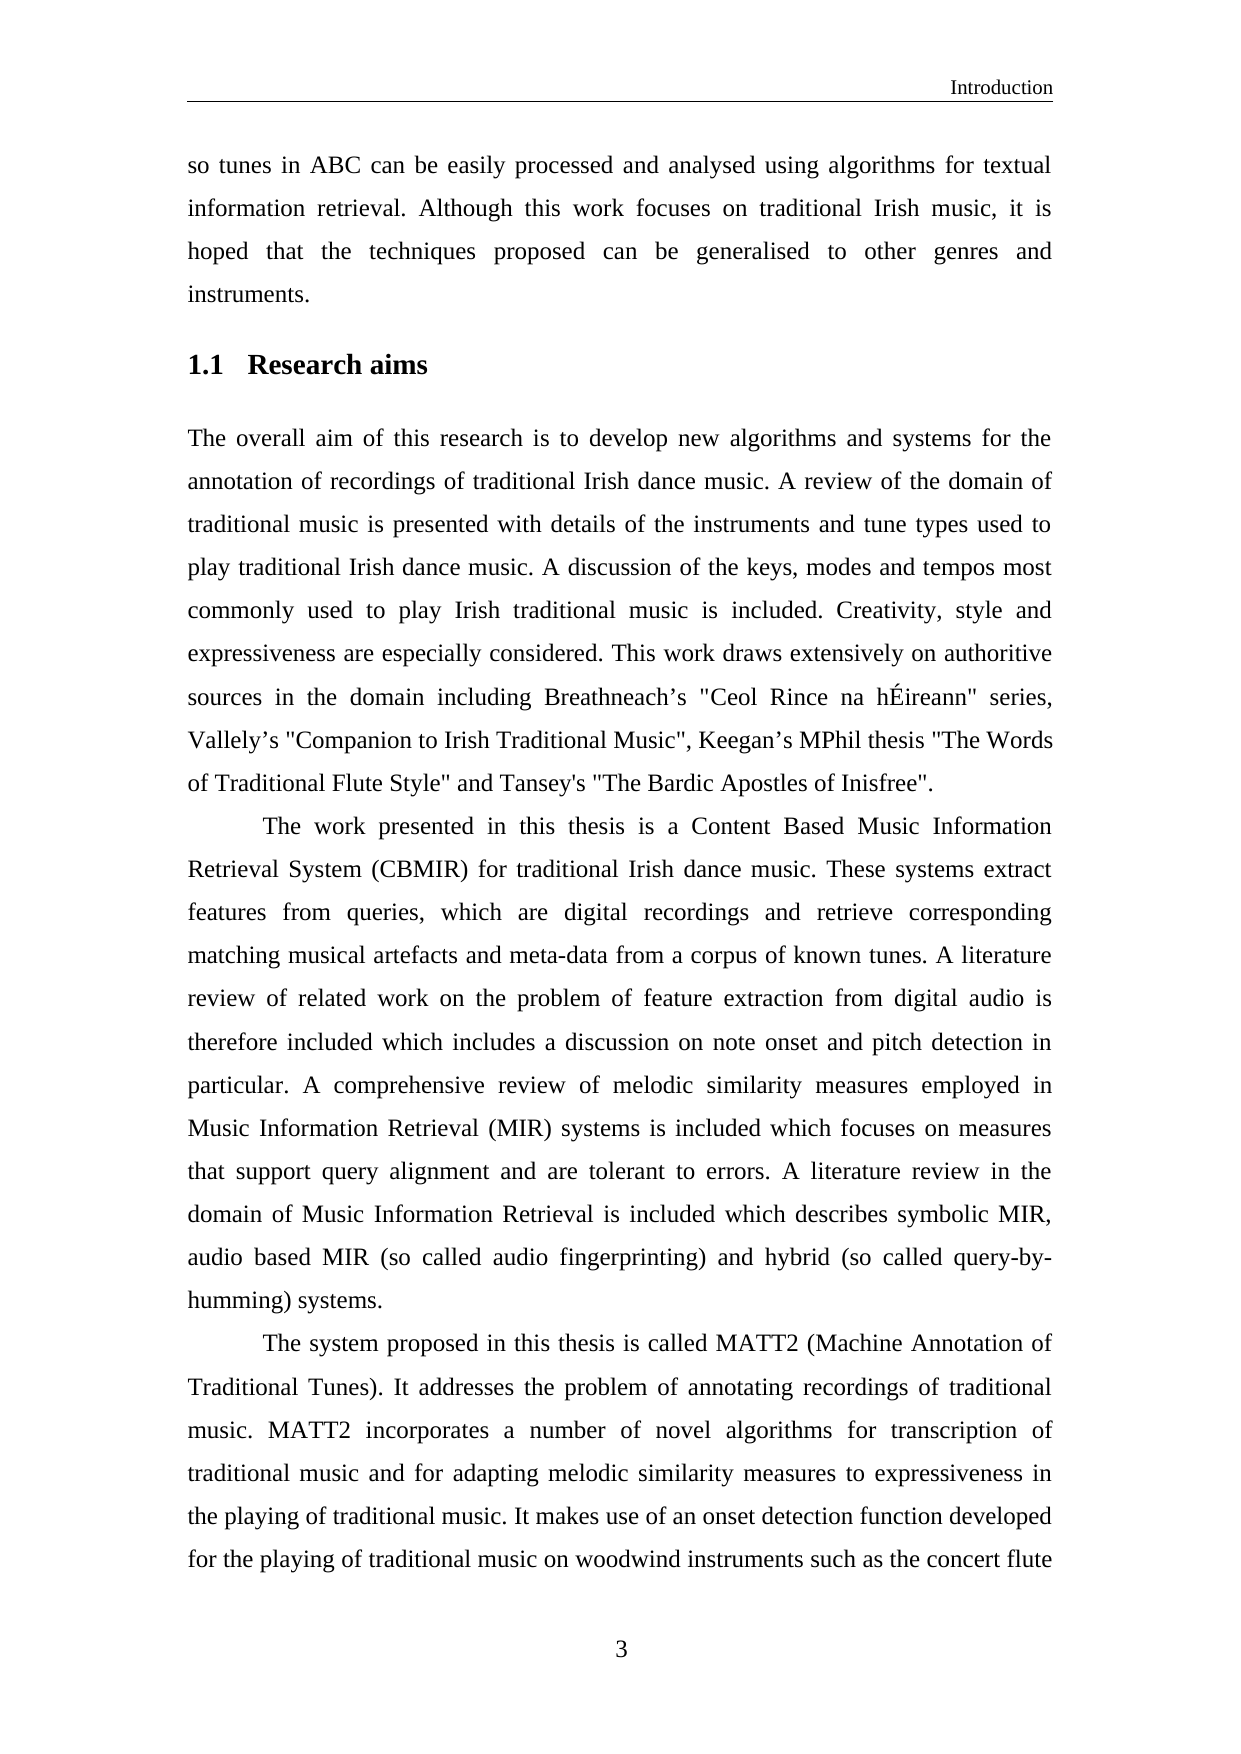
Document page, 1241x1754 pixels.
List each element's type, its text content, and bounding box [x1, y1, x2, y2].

text The work presented in this thesis is a Content Based Music Information Retrieval System (CBMIR) for traditional Irish dance music. These systems extract features from queries, which are digital recordings and retrieve corresponding matching musical artefacts and meta-data from a corpus of known tunes. A literature review of related work on the problem of feature extraction from digital audio is therefore included which includes a discussion on note onset and pitch detection in particular. A comprehensive review of melodic similarity measures employed in Music Information Retrieval (MIR) systems is included which focuses on measures that support query alignment and are tolerant to errors. A literature review in the domain of Music Information Retrieval is included which describes symbolic MIR, audio based MIR (so called audio fingerprinting) and hybrid (so called query-by-humming) systems. [187, 811, 1053, 1314]
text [187, 150, 1053, 308]
subtitle Research aims [187, 347, 1053, 381]
text The overall aim of this research is to develop new algorithms and systems for the annotation of recordings of traditional Irish dance music. A review of the domain of traditional music is presented with details of the instruments and tune types used to play traditional Irish dance music. A discussion of the keys, modes and tempos most commonly used to play Irish traditional music is included. Creativity, style and expressiveness are especially considered. This work draws extensively on authoritive sources in the domain including Breathneach’s "Ceol Rince na hÉireann" series, Vallely’s "Companion to Irish Traditional Music", Keegan’s MPhil thesis "The Words of Traditional Flute Style" and Tansey's "The Bardic Apostles of Inisfree". [187, 423, 1053, 797]
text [187, 1328, 1053, 1573]
